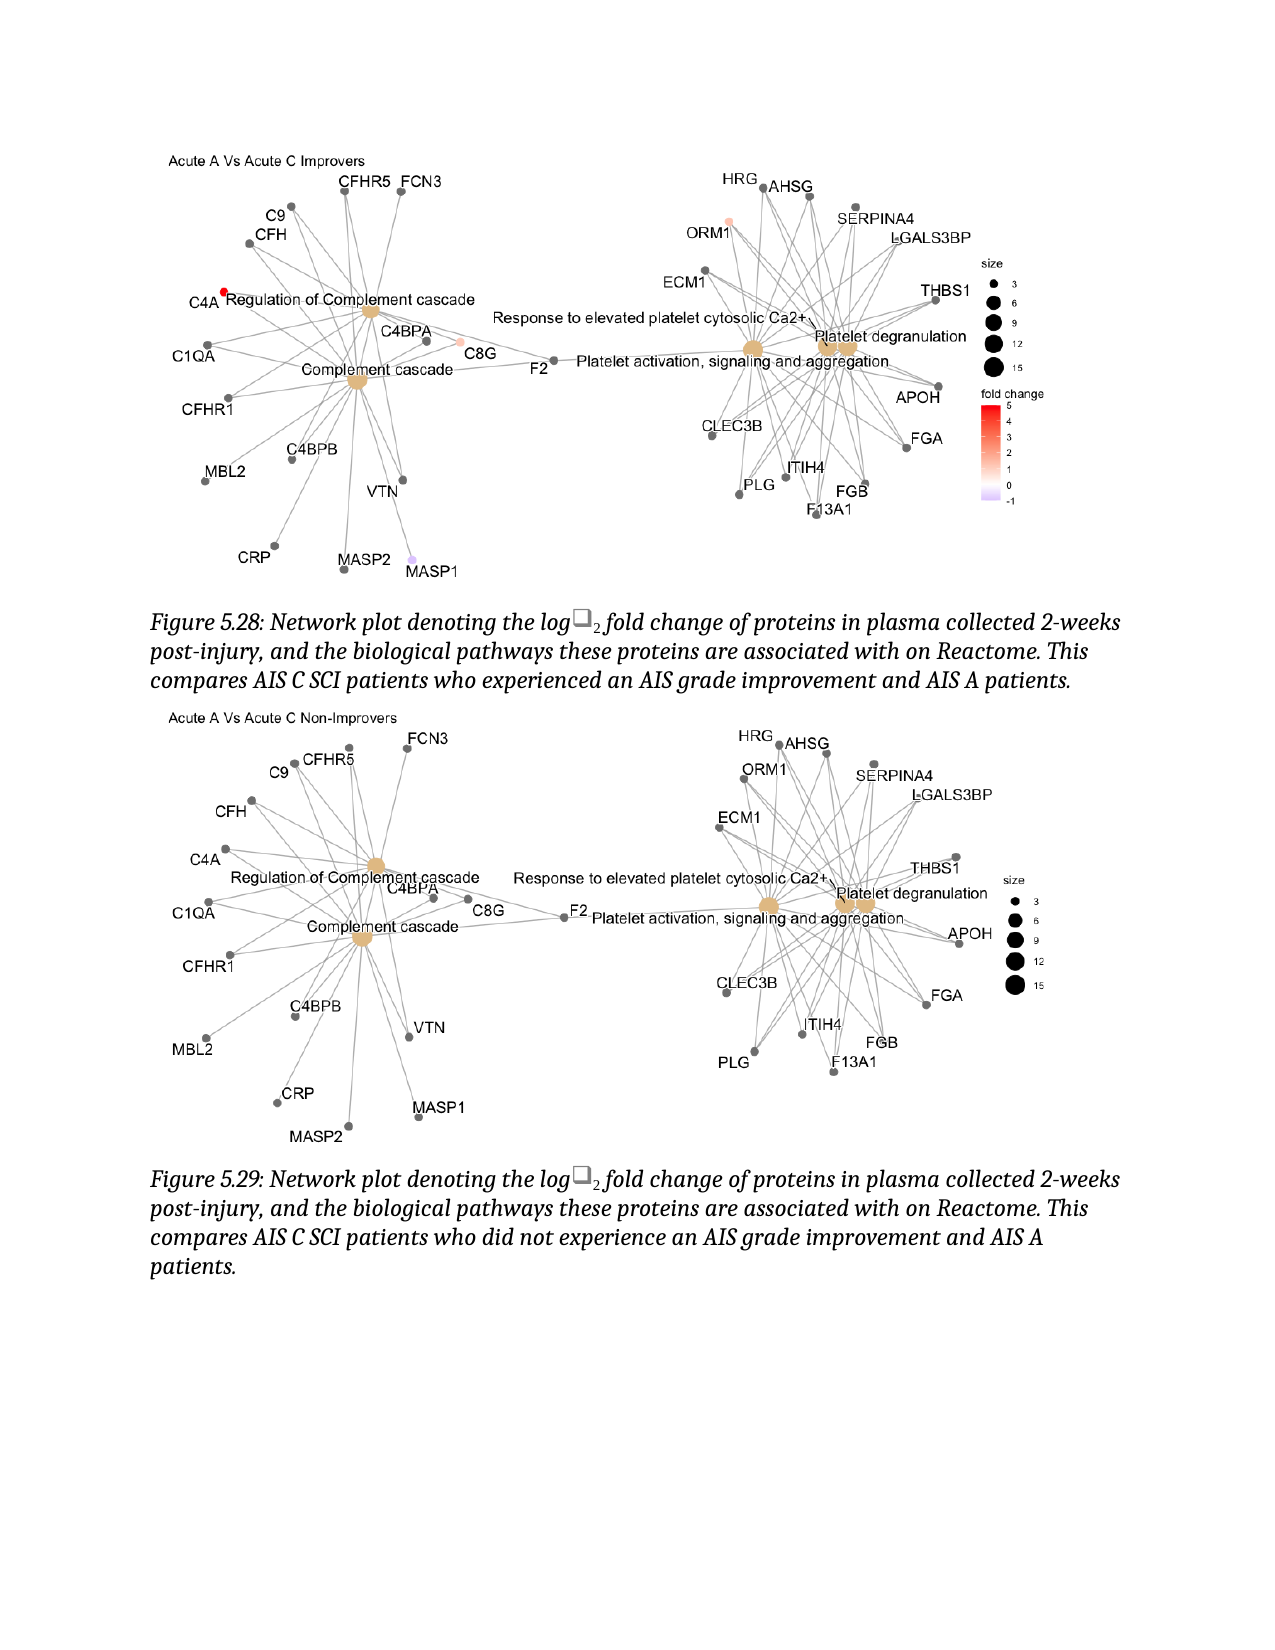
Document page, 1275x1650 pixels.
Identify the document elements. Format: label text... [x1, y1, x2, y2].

picture [168, 707, 1044, 1145]
picture [168, 150, 1044, 588]
text Figure 5.28: Network plot denoting the log fold change of proteins in plasma collected 2-weeks post-injury, and the biological pathways these proteins are associated with on Reactome. This compares AIS C SCI patients who experienced an AIS grade improvement and AIS A patients. [150, 608, 1125, 694]
text Figure 5.29: Network plot denoting the log fold change of proteins in plasma collected 2-weeks post-injury, and the biological pathways these proteins are associated with on Reactome. This compares AIS C SCI patients who did not experience an AIS grade improvement and AIS A patients. [150, 1165, 1125, 1280]
